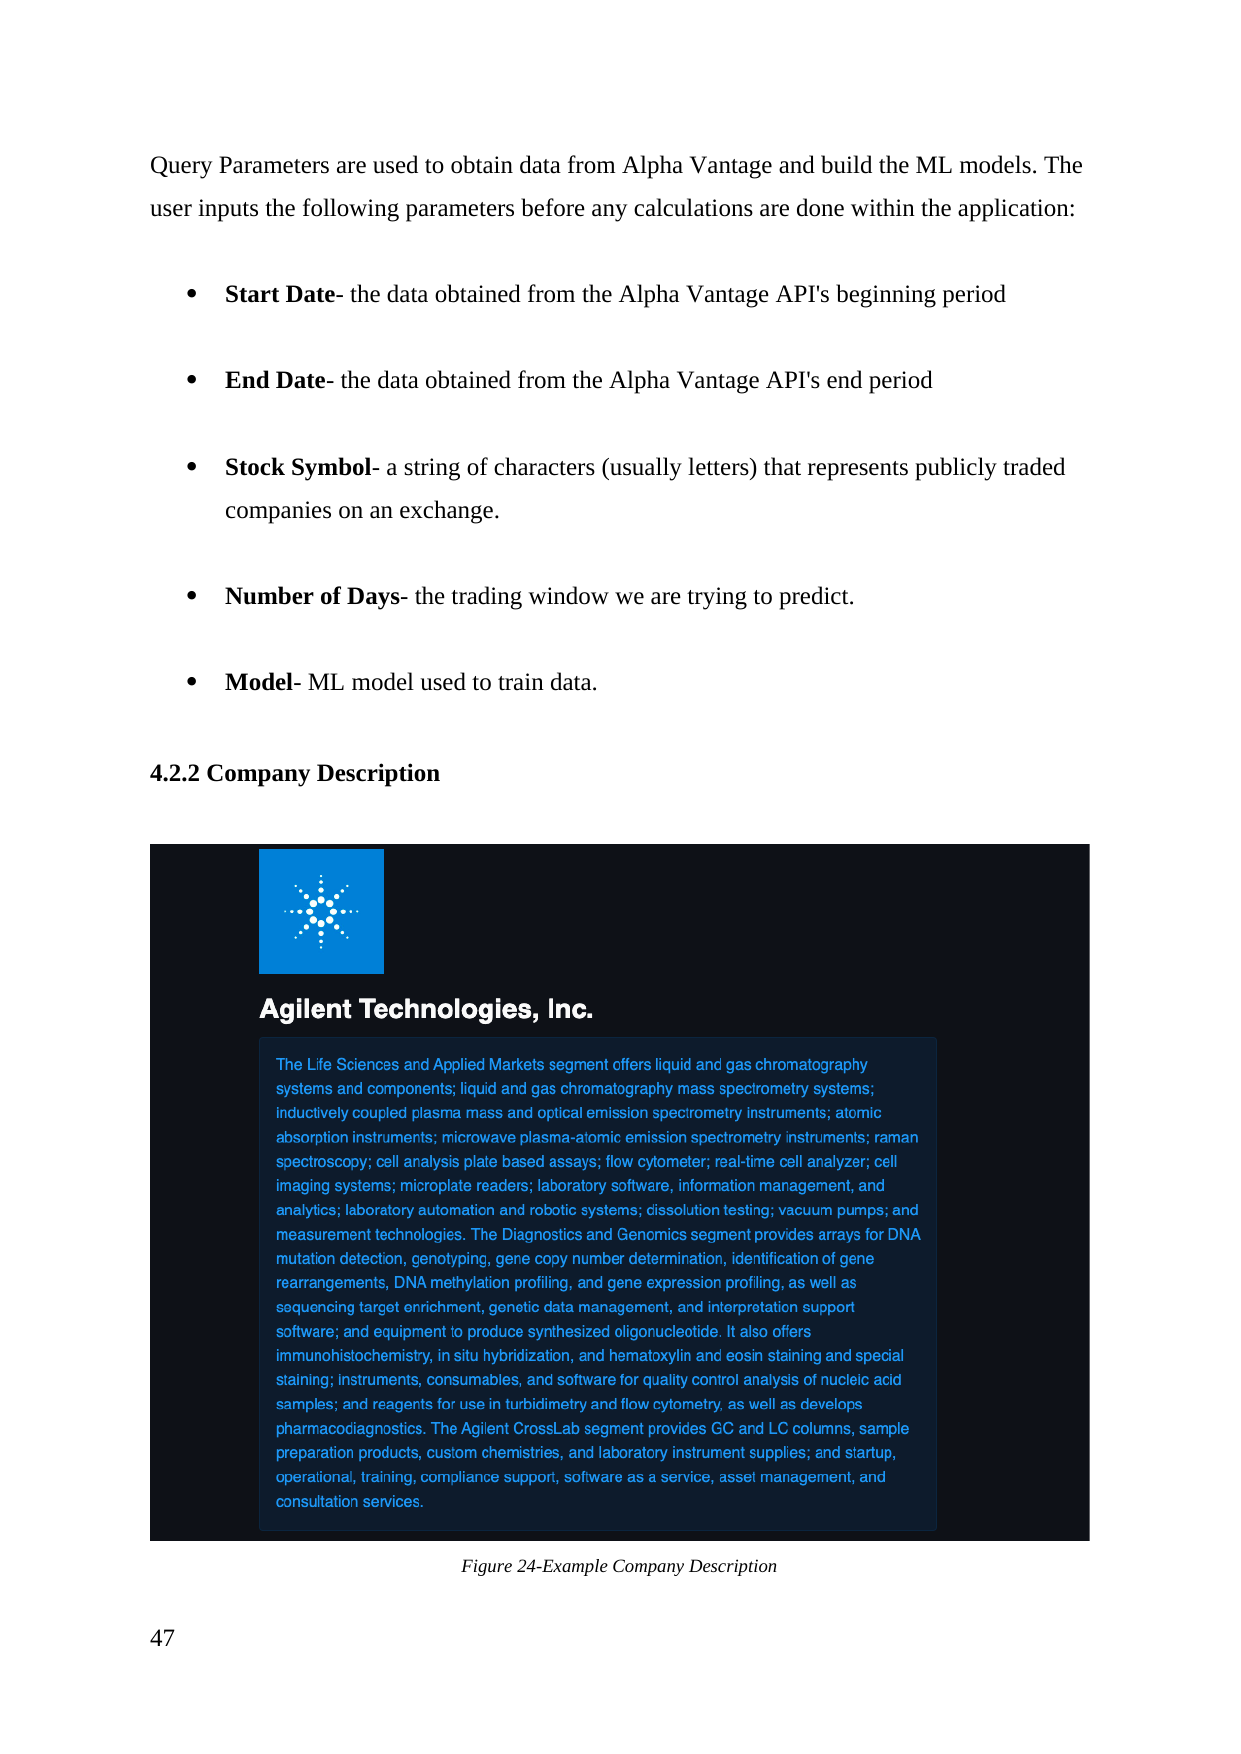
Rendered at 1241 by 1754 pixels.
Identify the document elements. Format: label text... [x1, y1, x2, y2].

text Figure 24-Example Company Description [150, 1555, 1090, 1577]
picture [150, 844, 1090, 1541]
text Query Parameters are used to obtain data from Alpha Vantage and build the ML models. The user inputs the following parameters before any calculations are done within the application: [150, 150, 1090, 222]
list Number of Days- the trading window we are trying to predict. [187, 581, 1090, 610]
list Stock Symbol- a string of characters (usually letters) that represents publicly traded companies on an exchange. [187, 452, 1090, 524]
subtitle 4.2.2 Company Description [150, 758, 1090, 787]
list Model- ML model used to train data. [187, 667, 1090, 696]
list End Date- the data obtained from the Alpha Vantage API's end period [187, 366, 1090, 394]
list Start Date- the data obtained from the Alpha Vantage API's beginning period [187, 279, 1090, 308]
